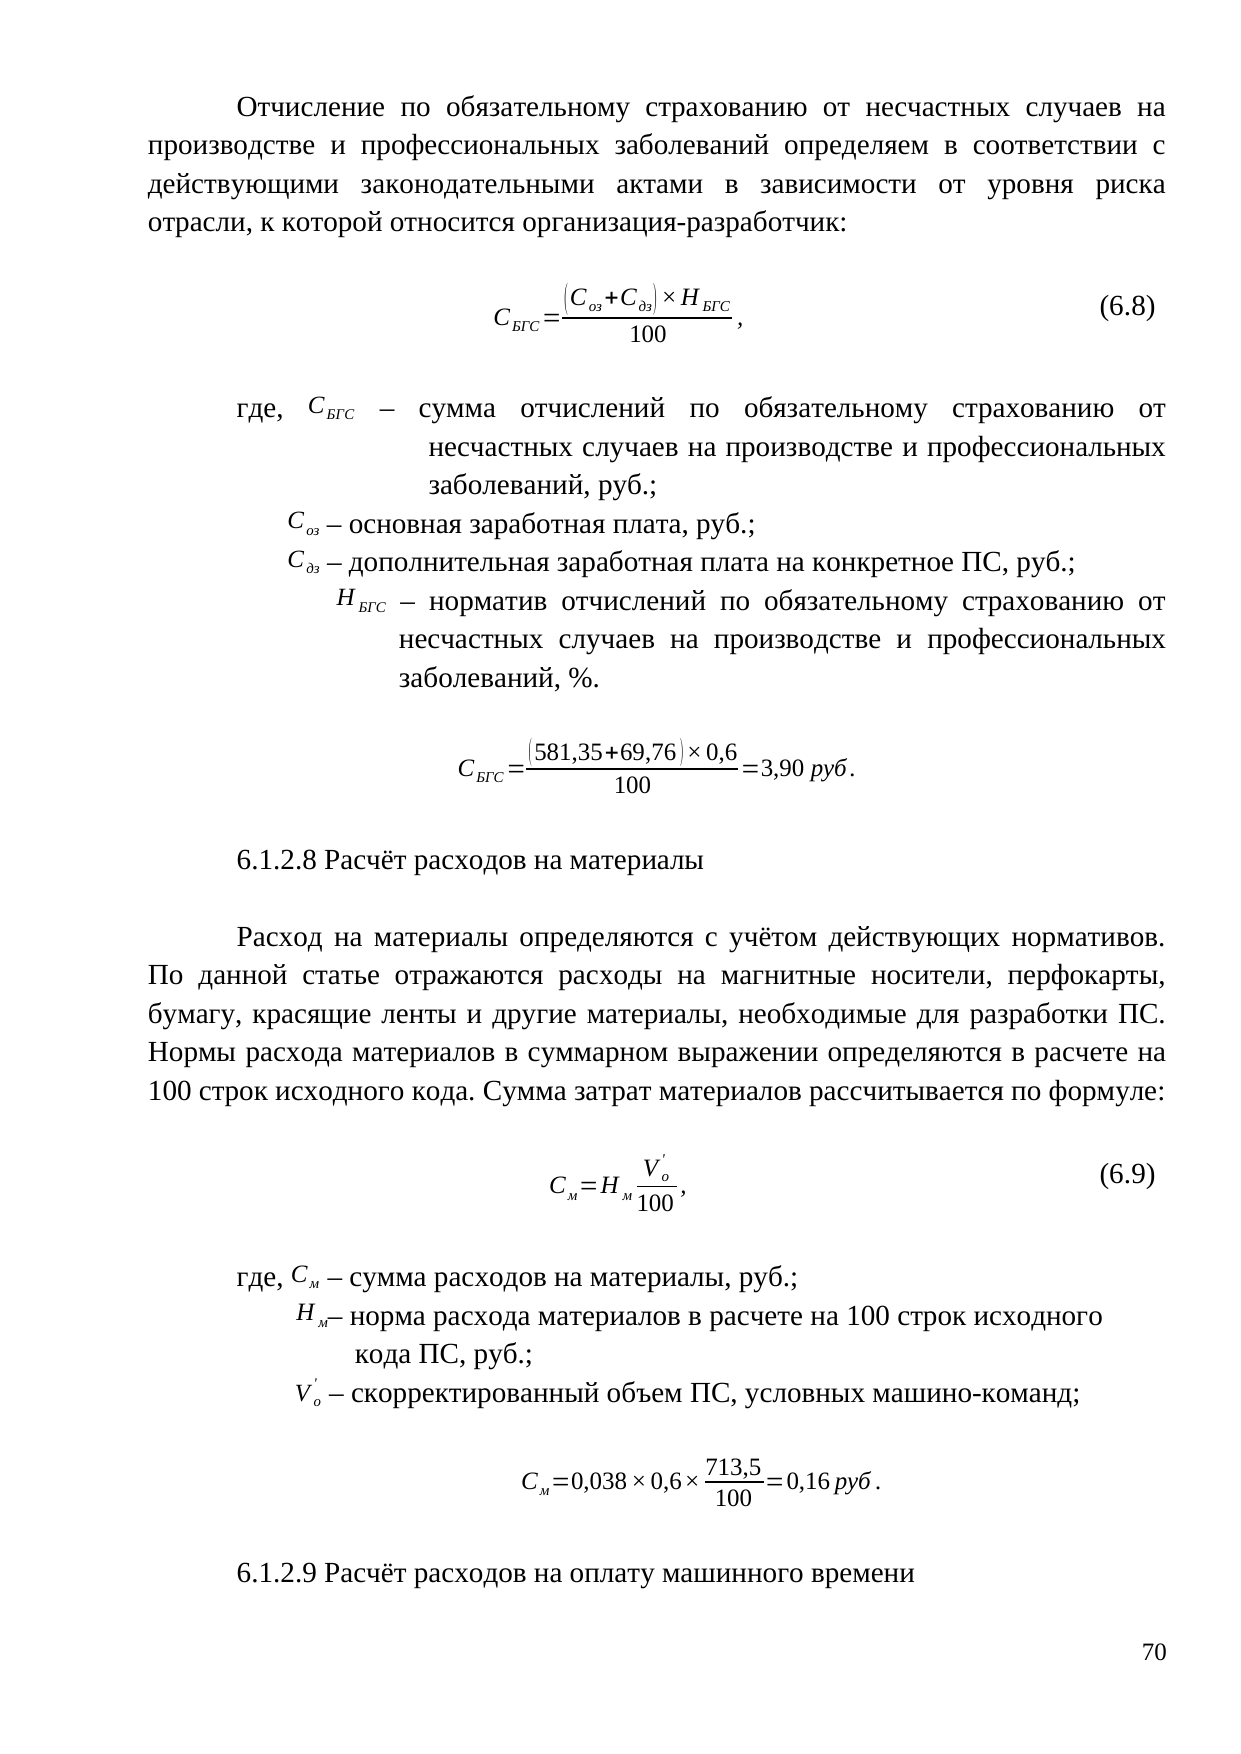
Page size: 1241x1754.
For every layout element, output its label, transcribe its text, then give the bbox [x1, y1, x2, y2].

table_header [148, 1150, 999, 1221]
text где, – сумма расходов на материалы, руб.; [148, 1259, 1167, 1293]
text где, – сумма отчислений по обязательному страхованию от несчастных случаев на производстве и профессиональных заболеваний, руб.; [236, 390, 1167, 501]
text – основная заработная плата, руб.; [148, 506, 1167, 539]
text 6.1.2.9 Расчёт расходов на оплату машинного времени [148, 1555, 1167, 1589]
text Отчисление по обязательному страхованию от несчастных случаев на производстве и профессиональных заболеваний определяем в соответствии с действующими законодательными актами в зависимости от уровня риска отрасли, к которой относится организация-разработчик: [148, 89, 1167, 238]
text – дополнительная заработная плата на конкретное ПС, руб.; [148, 544, 1167, 578]
text 6.1.2.8 Расчёт расходов на материалы [148, 842, 1167, 875]
table_header [148, 281, 999, 352]
text – скорректированный объем ПС, условных машино-команд; [148, 1375, 1167, 1410]
text – норма расхода материалов в расчете на 100 строк исходного кода ПС, руб.; [236, 1298, 1167, 1370]
table_header (6.9) [999, 1150, 1167, 1221]
text Расход на материалы определяются с учётом действующих нормативов. По данной статье отражаются расходы на магнитные носители, перфокарты, бумагу, красящие ленты и другие материалы, необходимые для разработки ПС. Нормы расхода материалов в суммарном выражении определяются в расчете на 100 строк исходного кода. Сумма затрат материалов рассчитывается по формуле: [148, 919, 1167, 1107]
table_header (6.8) [999, 281, 1167, 352]
text – норматив отчислений по обязательному страхованию от несчастных случаев на производстве и профессиональных заболеваний, %. [236, 583, 1167, 693]
